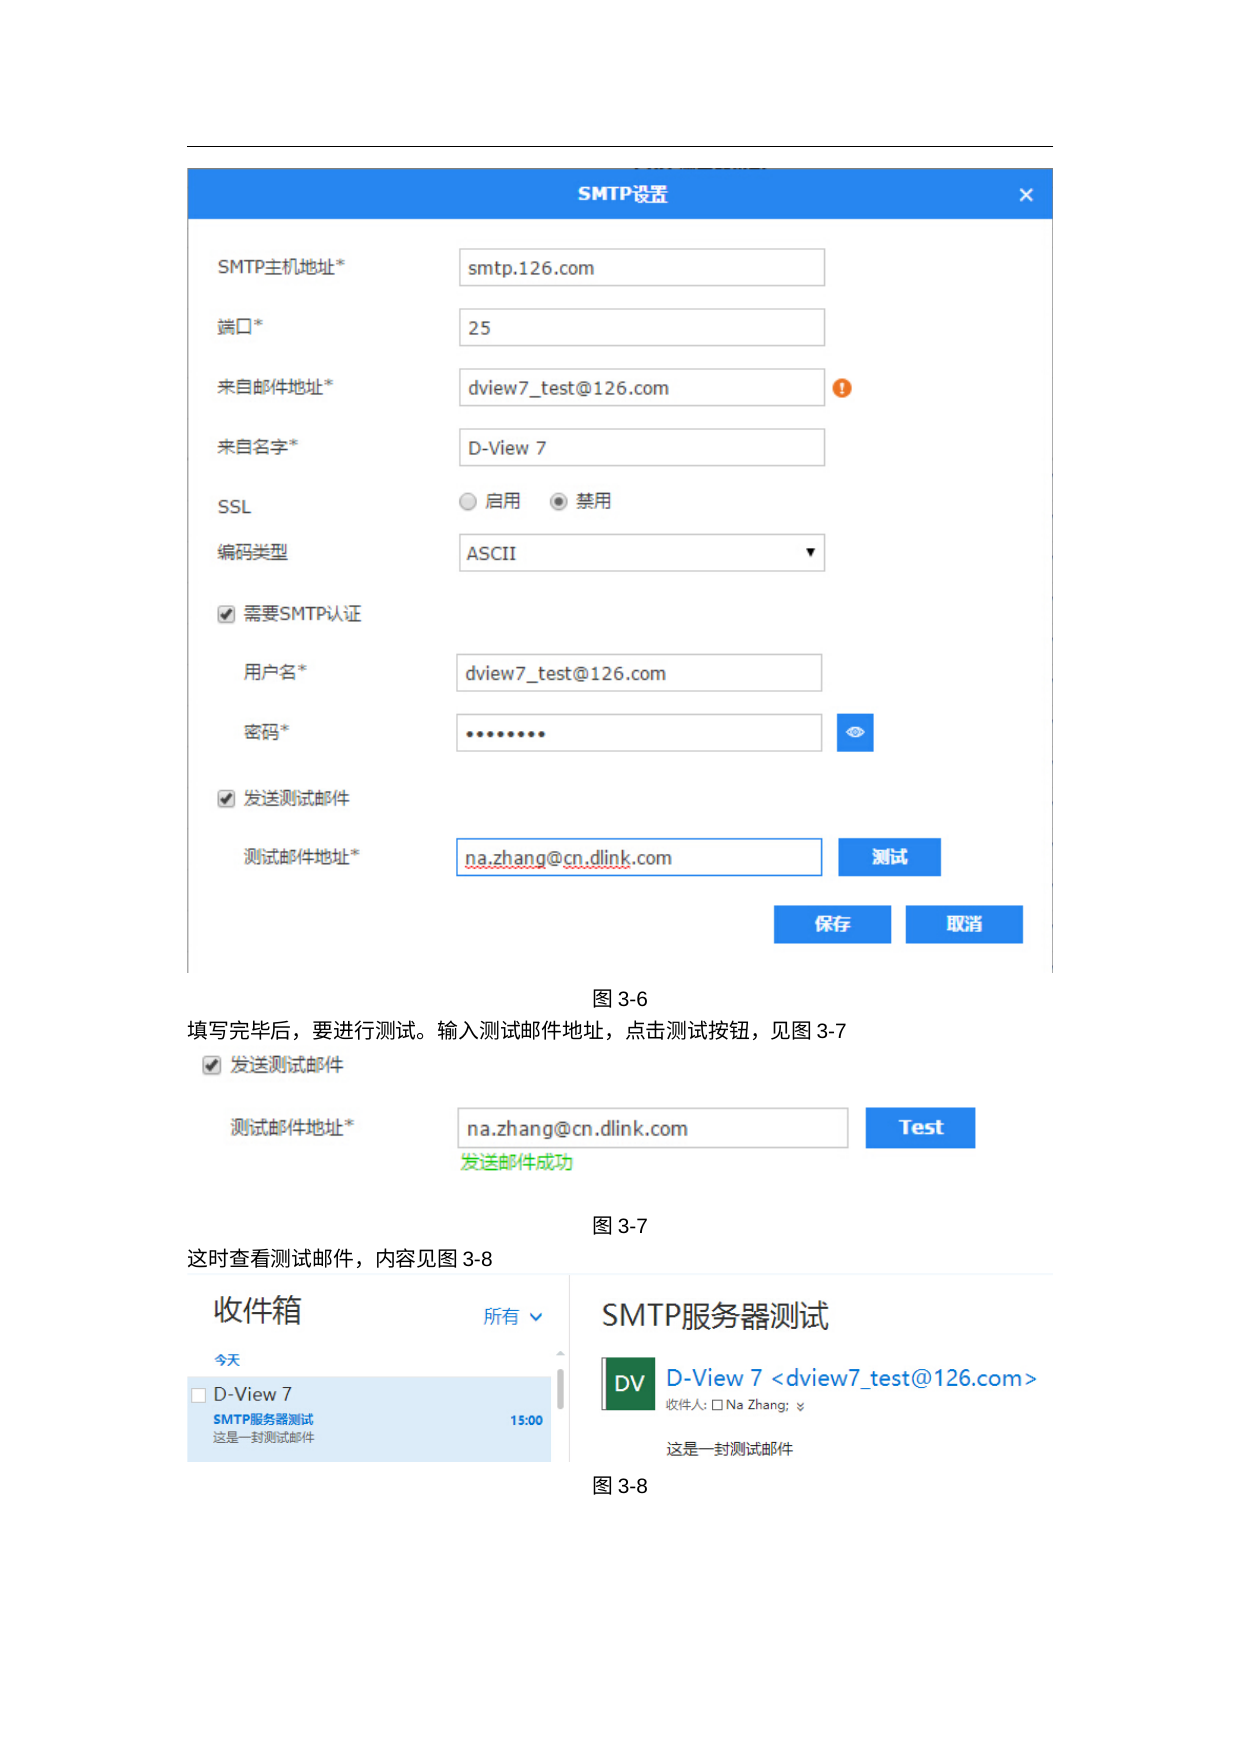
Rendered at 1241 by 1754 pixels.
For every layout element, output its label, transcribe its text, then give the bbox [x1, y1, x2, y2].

picture [187, 168, 1053, 973]
picture [187, 1273, 1053, 1462]
text 填写完毕后，要进行测试。输入测试邮件地址，点击测试按钮，见图3-7 [187, 1013, 1053, 1046]
text 图3-8 [187, 1468, 1053, 1501]
text 这时查看测试邮件，内容见图3-8 [187, 1241, 1053, 1273]
picture [187, 1045, 995, 1180]
text 图3-7 [187, 1208, 1053, 1241]
text 图3-6 [187, 981, 1053, 1013]
